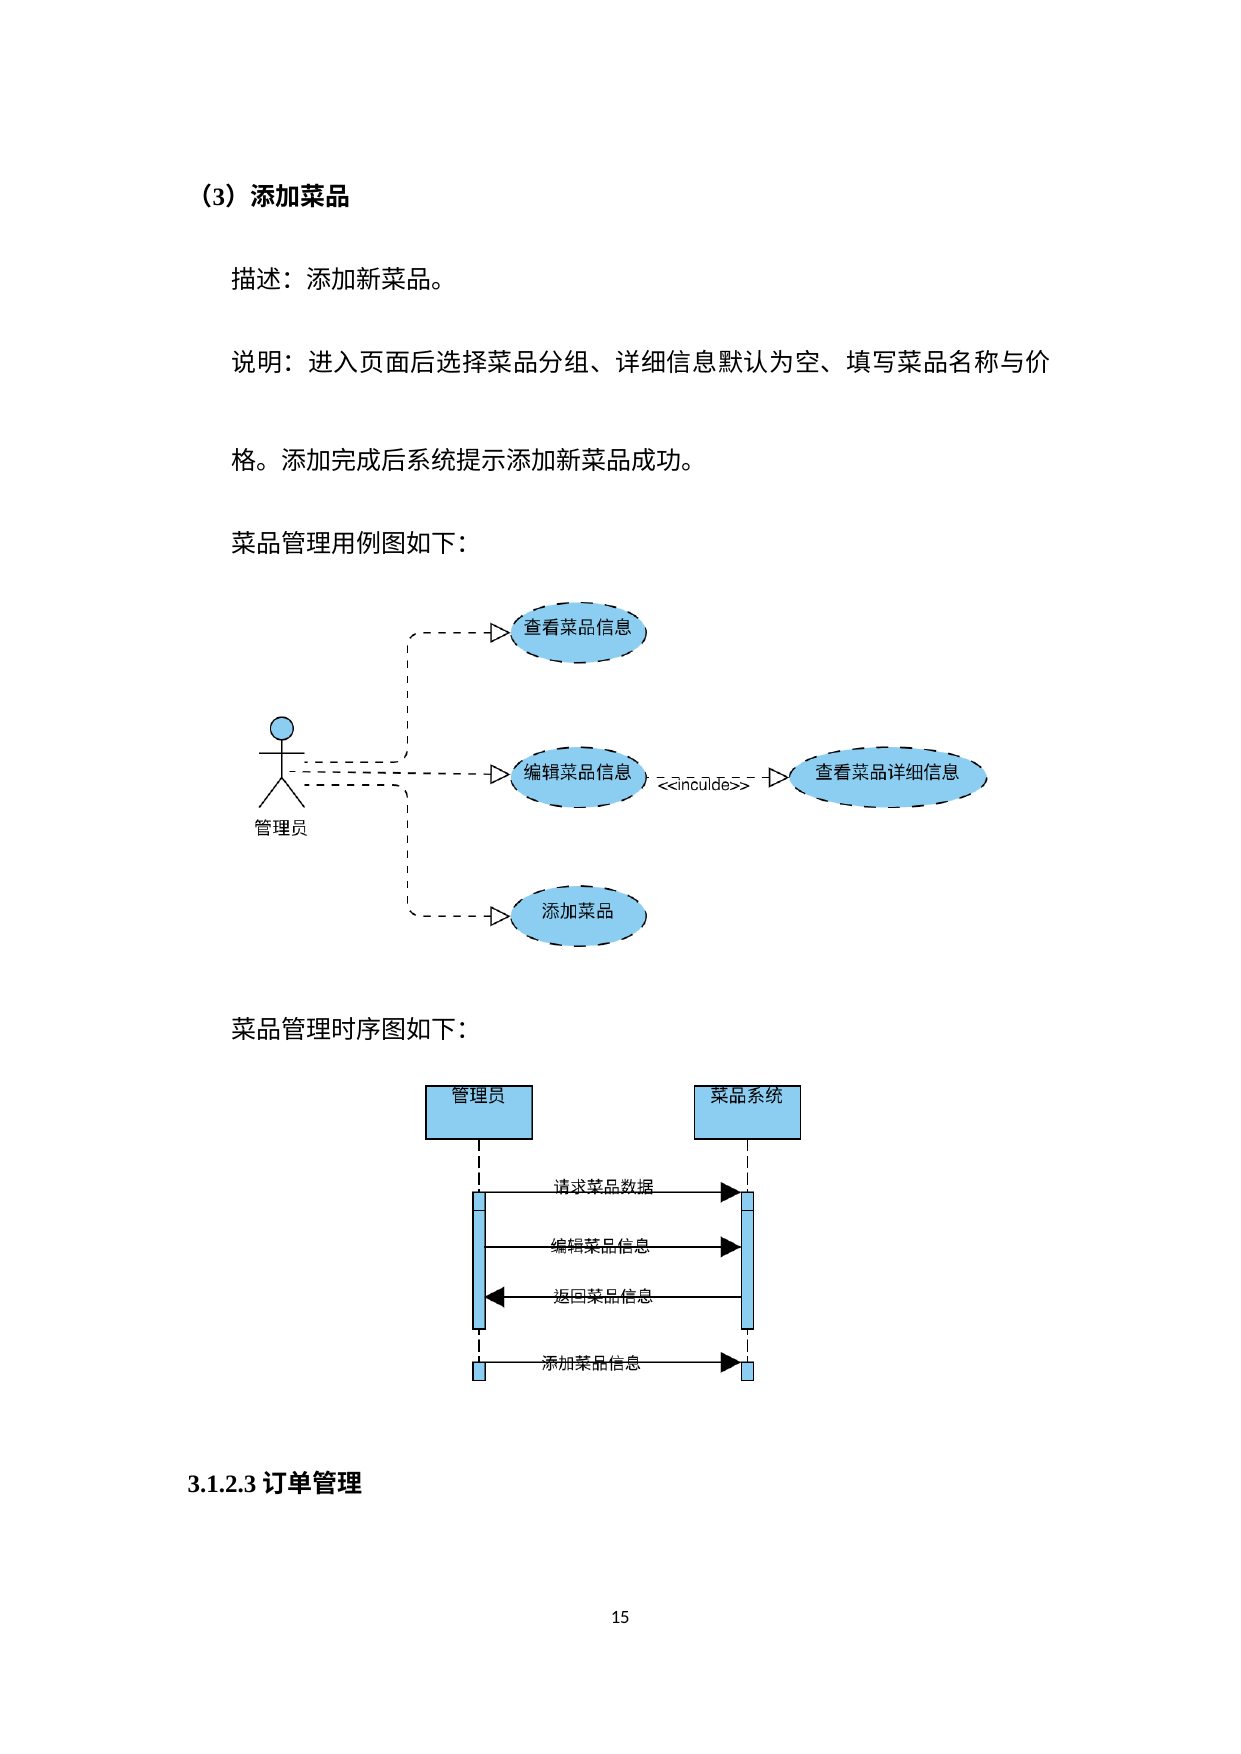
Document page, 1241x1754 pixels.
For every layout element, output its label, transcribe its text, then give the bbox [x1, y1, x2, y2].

picture [409, 1078, 832, 1409]
text 菜品管理时序图如下： [187, 995, 1053, 1060]
text 菜品管理用例图如下： [231, 509, 1053, 574]
text （3）添加菜品 [187, 162, 1053, 227]
picture [248, 592, 992, 953]
text 3.1.2.3 订单管理 [187, 1449, 1053, 1514]
text 描述：添加新菜品。 [231, 245, 1053, 310]
text 说明：进入页面后选择菜品分组、详细信息默认为空、填写菜品名称与价格。添加完成后系统提示添加新菜品成功。 [231, 328, 1053, 491]
